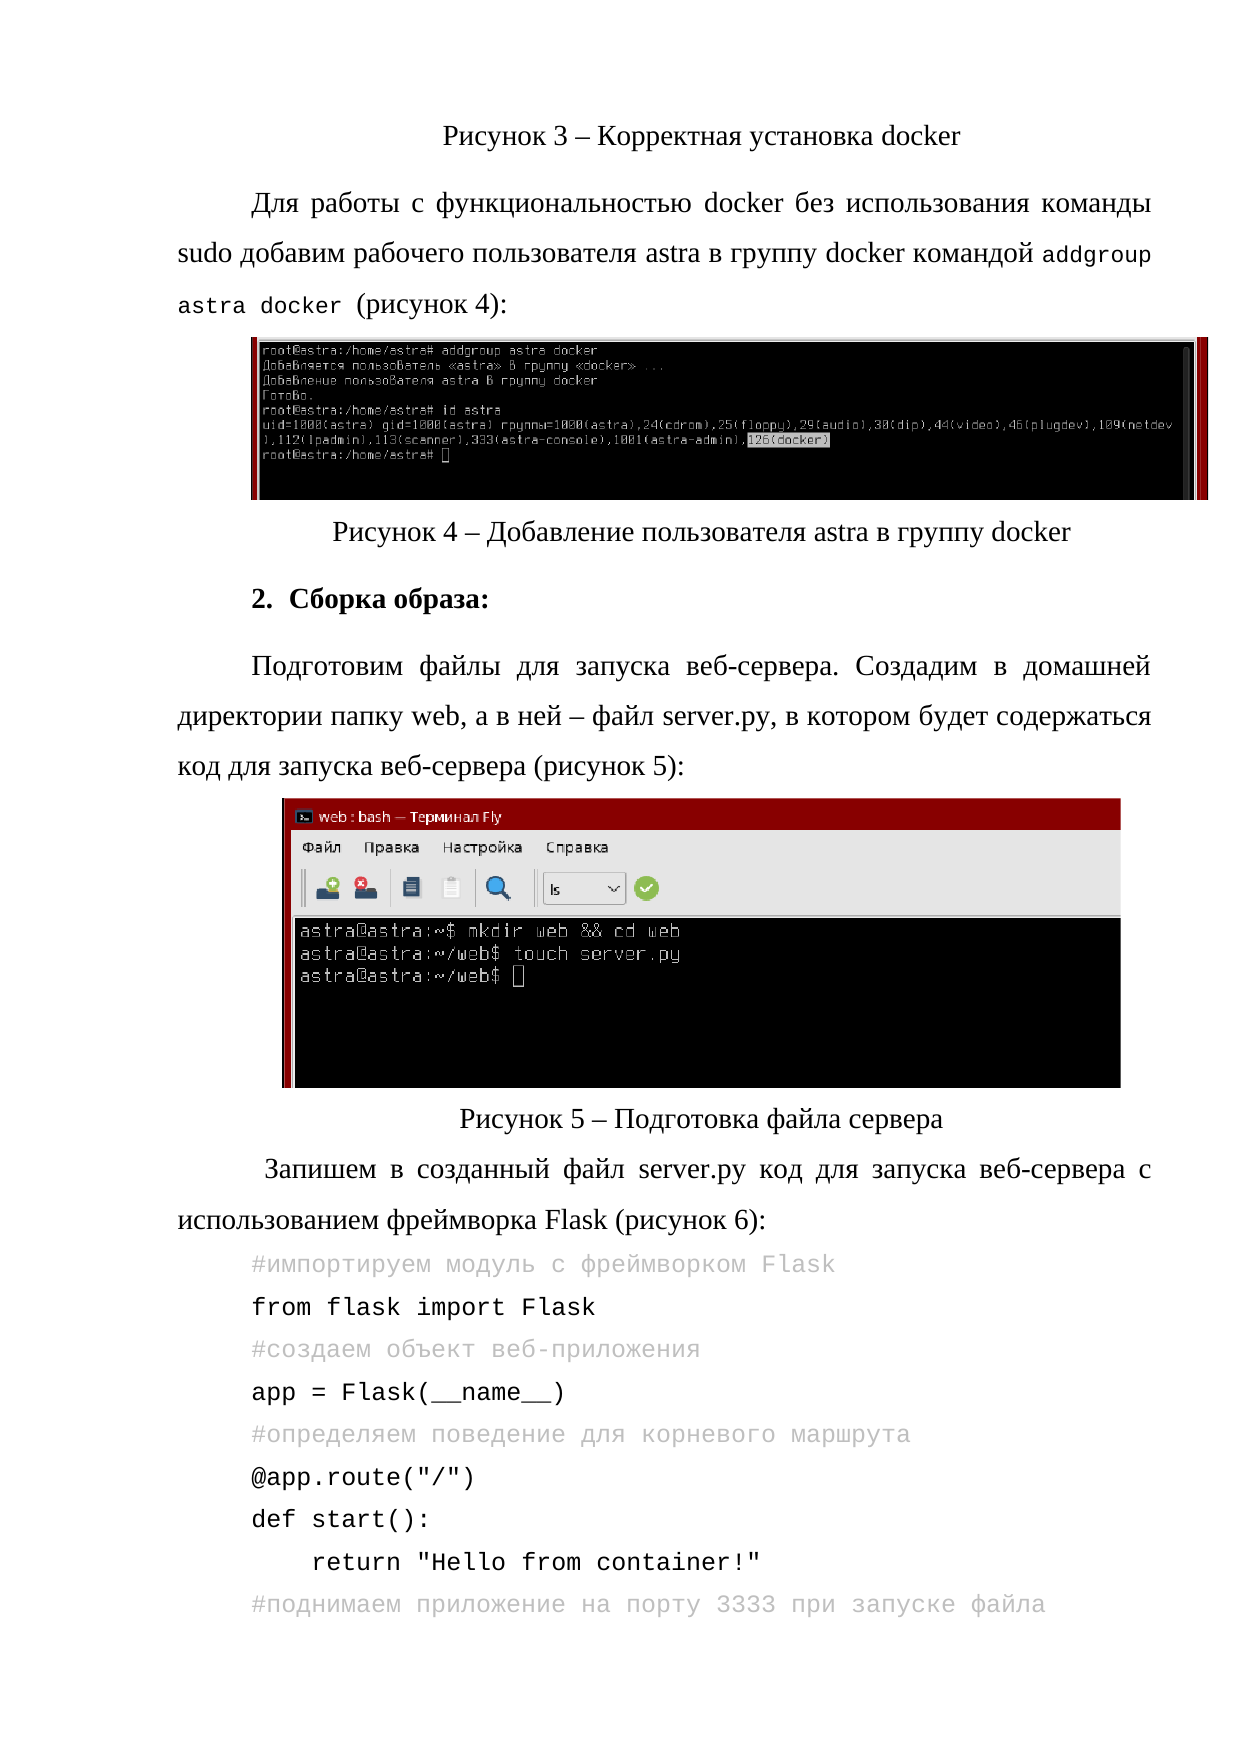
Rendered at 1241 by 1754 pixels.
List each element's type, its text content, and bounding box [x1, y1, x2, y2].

text Для работы с функциональностью docker без использования команды sudo добавим рабочего пользователя astra в группу docker командой addgroup astra docker (рисунок 4): [177, 185, 1152, 321]
list Рисунок 3 – Корректная установка docker [251, 118, 1152, 152]
text #создаем объект веб-приложения [177, 1337, 1152, 1365]
text return "Hello from container!" [177, 1549, 1152, 1578]
text Запишем в созданный файл server.py код для запуска веб-сервера с использованием фреймворка Flask (рисунок 6): [177, 1151, 1152, 1235]
picture [251, 337, 1209, 500]
text Подготовим файлы для запуска веб-сервера. Создадим в домашней директории папку web, а в ней – файл server.py, в котором будет содержаться код для запуска веб-сервера (рисунок 5): [177, 648, 1152, 782]
text Рисунок 5 – Подготовка файла сервера [177, 1101, 1152, 1135]
text Рисунок 4 – Добавление пользователя astra в группу docker [177, 514, 1152, 547]
text #поднимаем приложение на порту 3333 при запуске файла [177, 1592, 1152, 1620]
picture [282, 798, 1121, 1088]
text app = Flask(__name__) [177, 1379, 1152, 1408]
text #импортируем модуль с фреймворком Flask [177, 1252, 1152, 1280]
text from flask import Flask [177, 1294, 1152, 1323]
text #определяем поведение для корневого маршрута [177, 1422, 1152, 1450]
text def start(): [177, 1507, 1152, 1535]
text @app.route("/") [177, 1464, 1152, 1493]
list Сборка образа: [251, 581, 1152, 614]
